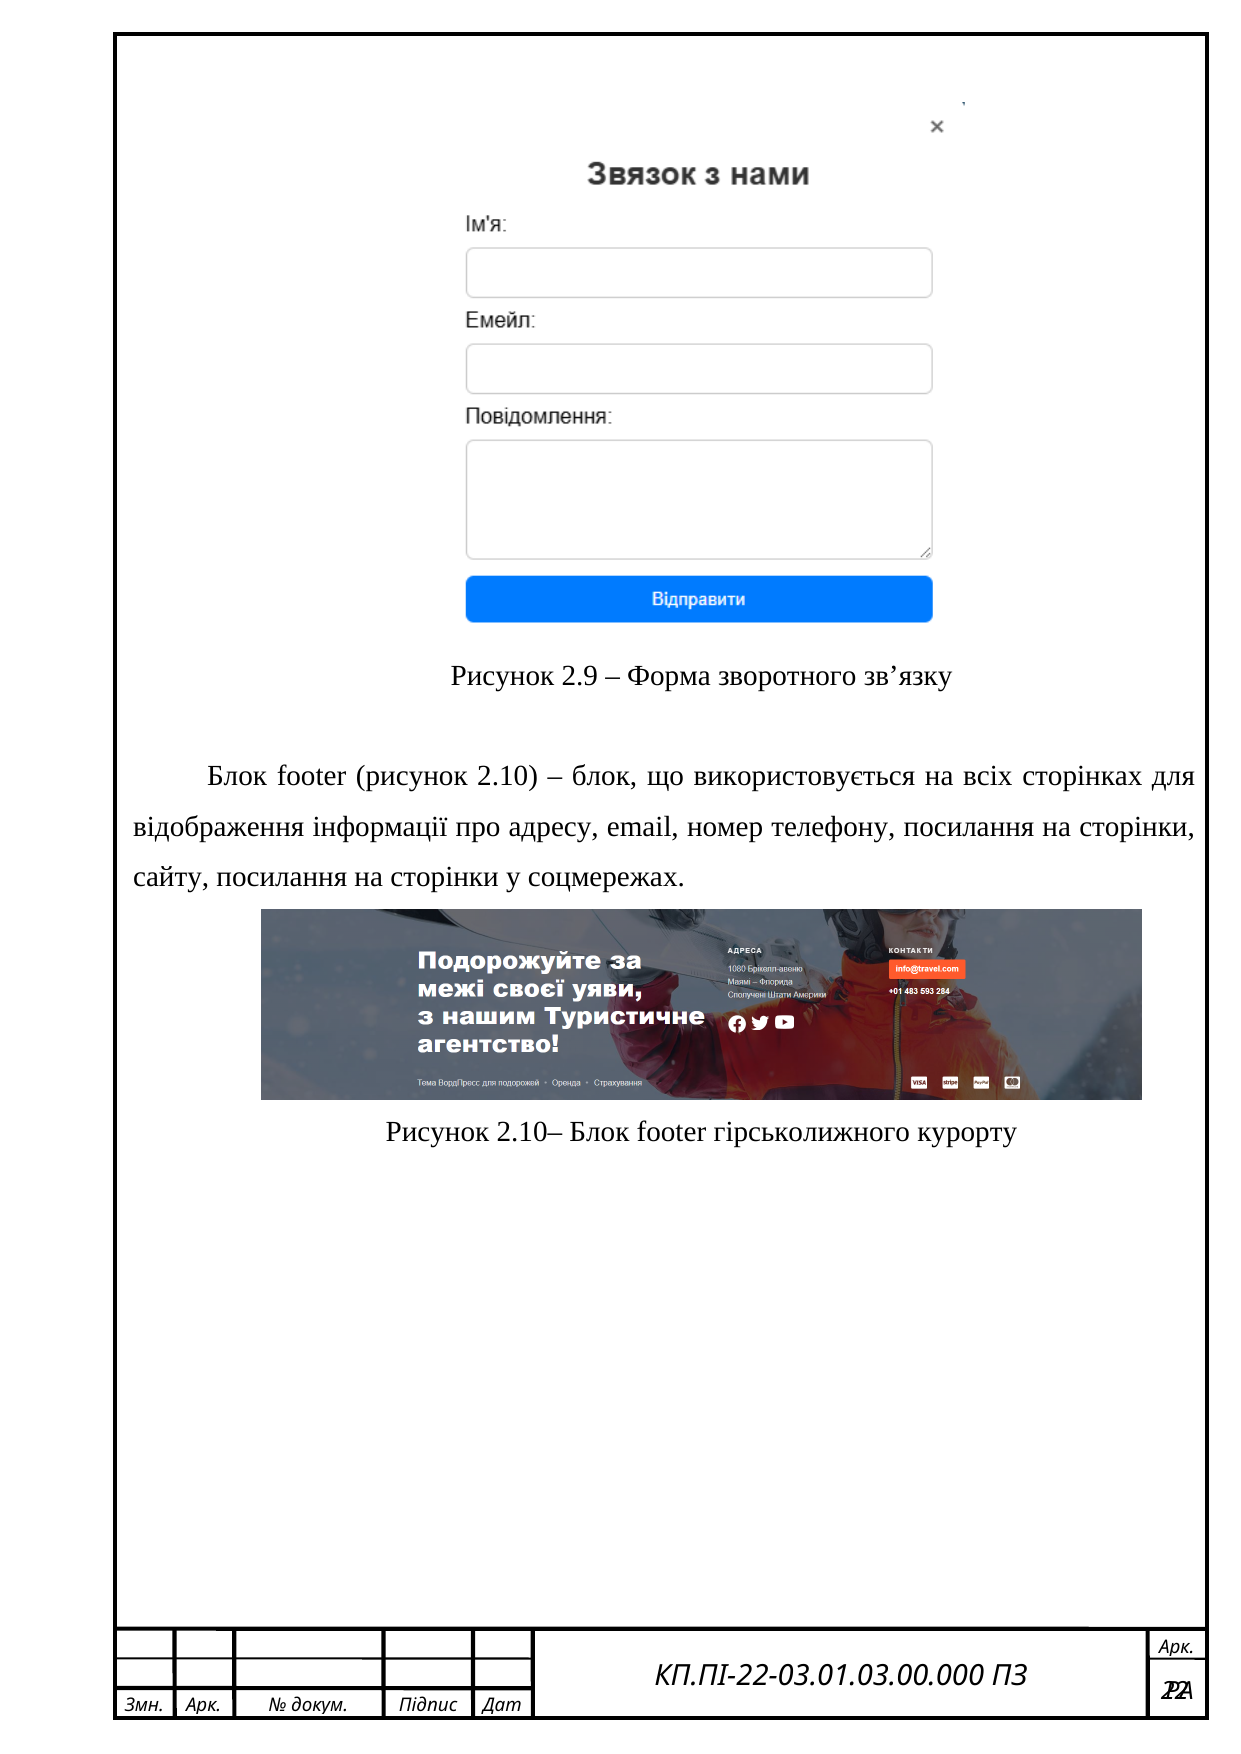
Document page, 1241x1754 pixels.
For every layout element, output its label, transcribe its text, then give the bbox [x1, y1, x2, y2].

picture [261, 909, 1142, 1100]
text Рисунок 2.9 – Форма зворотного зв’язку [133, 658, 1196, 691]
text Блок footer (рисунок 2.10) – блок, що використовується на всіх сторінках для відображення інформації про адресу, email, номер телефону, посилання на сторінки, сайту, посилання на сторінки у соцмережах. [133, 758, 1196, 893]
text Рисунок 2.10– Блок footer гірськолижного курорту [133, 1114, 1196, 1147]
picture [438, 102, 965, 644]
